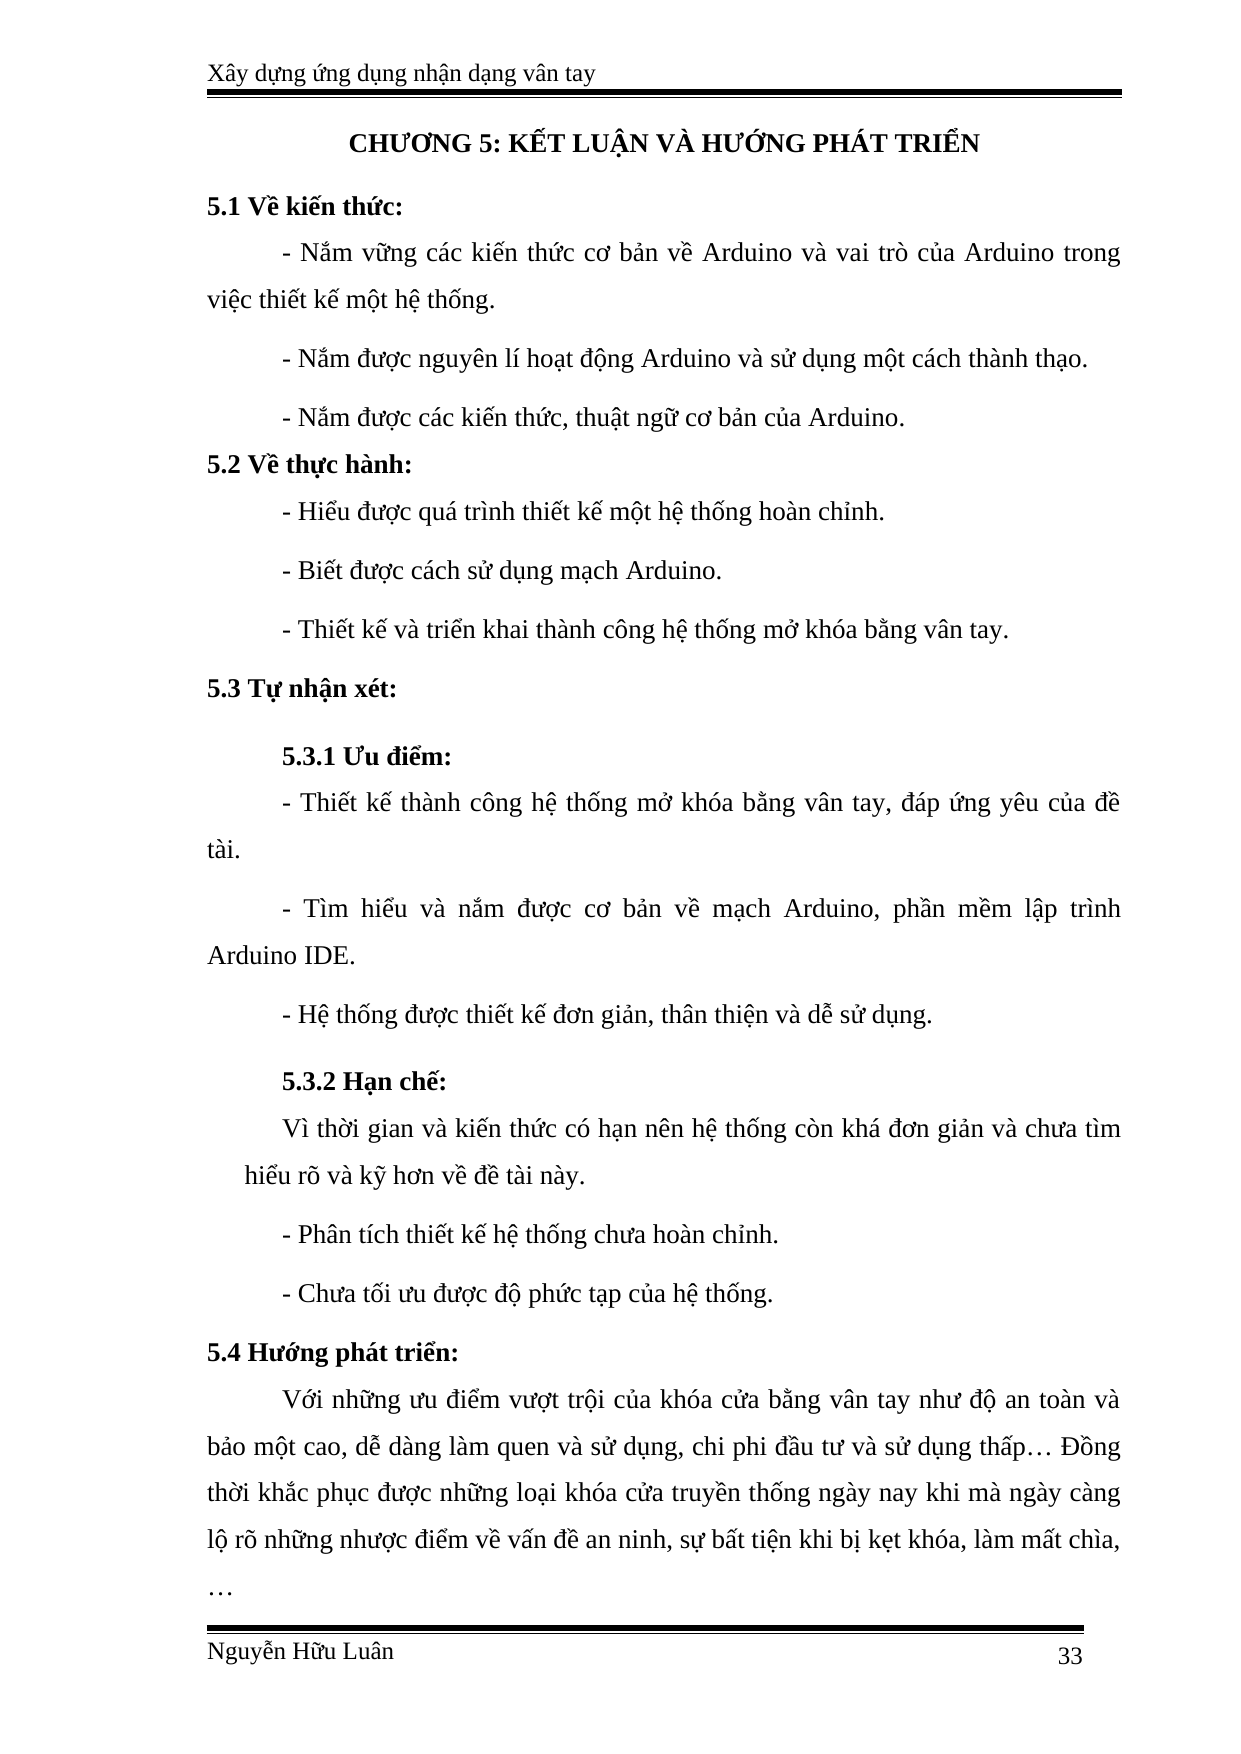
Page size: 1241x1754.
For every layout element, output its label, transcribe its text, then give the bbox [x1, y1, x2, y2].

text 5.4 Hướng phát triển: [207, 1336, 1122, 1367]
text Với những ưu điểm vượt trội của khóa cửa bằng vân tay như độ an toàn và bảo một cao, dễ dàng làm quen và sử dụng, chi phi đầu tư và sử dụng thấp… Đồng thời khắc phục được những loại khóa cửa truyền thống ngày nay khi mà ngày càng lộ rõ những nhược điểm về vấn đề an ninh, sự bất tiện khi bị kẹt khóa, làm mất chìa,… [207, 1383, 1122, 1601]
text Vì thời gian và kiến thức có hạn nên hệ thống còn khá đơn giản và chưa tìm hiểu rõ và kỹ hơn về đề tài này. [244, 1112, 1122, 1190]
text - Tìm hiểu và nắm được cơ bản về mạch Arduino, phần mềm lập trình Arduino IDE. [207, 892, 1122, 970]
text - Hiểu được quá trình thiết kế một hệ thống hoàn chỉnh. [207, 494, 1122, 526]
text - Nắm được nguyên lí hoạt động Arduino và sử dụng một cách thành thạo. [207, 342, 1122, 373]
text 5.3.1 Ưu điểm: [282, 739, 1122, 771]
text - Thiết kế và triển khai thành công hệ thống mở khóa bằng vân tay. [207, 613, 1122, 644]
text - Hệ thống được thiết kế đơn giản, thân thiện và dễ sử dụng. [207, 998, 1122, 1029]
text - Biết được cách sử dụng mạch Arduino. [207, 554, 1122, 585]
text CHƯƠNG 5: KẾT LUẬN VÀ HƯỚNG PHÁT TRIỂN [207, 127, 1122, 158]
text - Chưa tối ưu được độ phức tạp của hệ thống. [244, 1277, 1122, 1308]
text 5.3 Tự nhận xét: [207, 672, 1122, 703]
text 5.3.2 Hạn chế: [282, 1065, 1122, 1097]
text 5.1 Về kiến thức: [207, 189, 1122, 221]
text - Nắm được các kiến thức, thuật ngữ cơ bản của Arduino. [207, 401, 1122, 432]
text - Phân tích thiết kế hệ thống chưa hoàn chỉnh. [244, 1218, 1122, 1249]
text - Thiết kế thành công hệ thống mở khóa bằng vân tay, đáp ứng yêu của đề tài. [207, 786, 1122, 864]
text 5.2 Về thực hành: [207, 448, 1122, 479]
text - Nắm vững các kiến thức cơ bản về Arduino và vai trò của Arduino trong việc thiết kế một hệ thống. [207, 236, 1122, 314]
